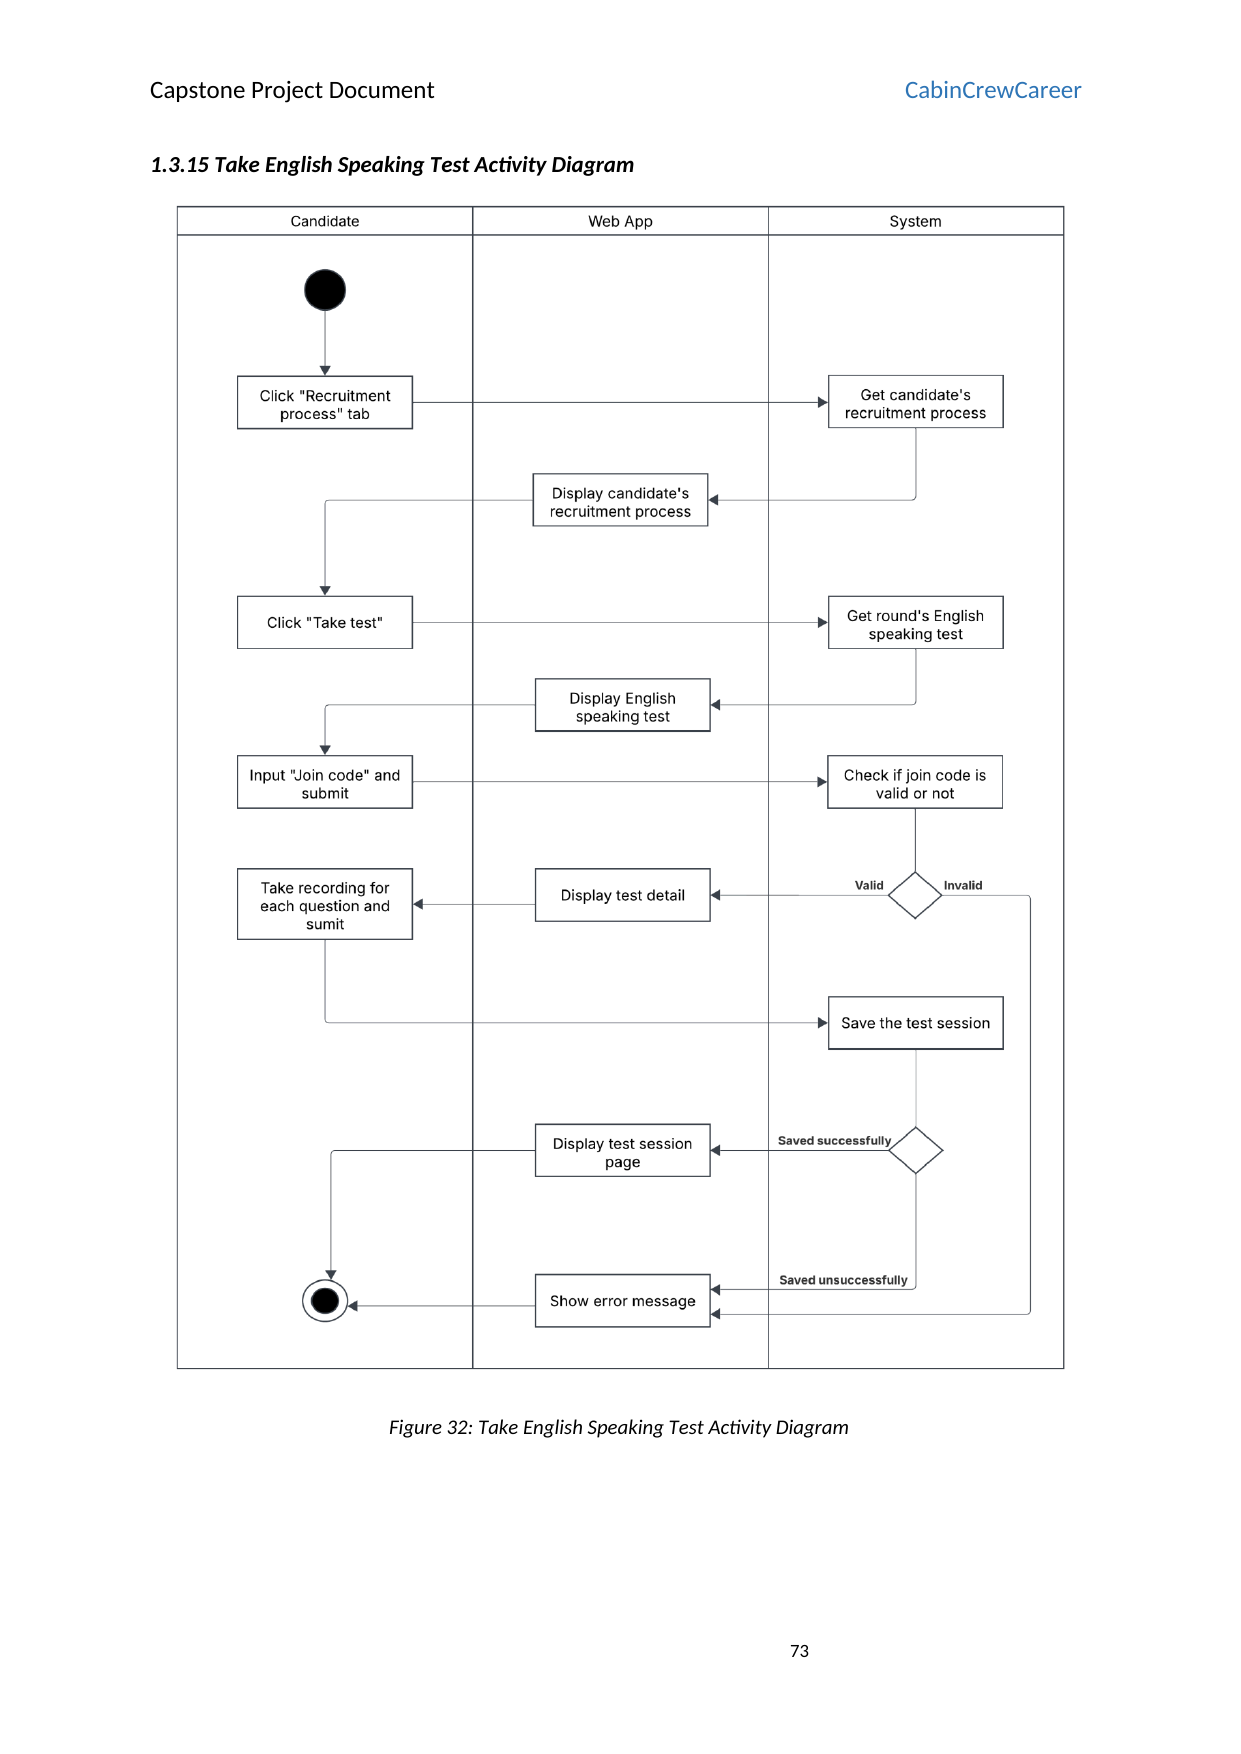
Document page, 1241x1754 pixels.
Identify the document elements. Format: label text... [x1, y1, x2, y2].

picture [150, 180, 1090, 1396]
text Figure 32: Take English Speaking Test Activity Diagram [150, 1414, 1090, 1439]
subtitle 1.3.15 Take English Speaking Test Activity Diagram [150, 150, 1090, 178]
